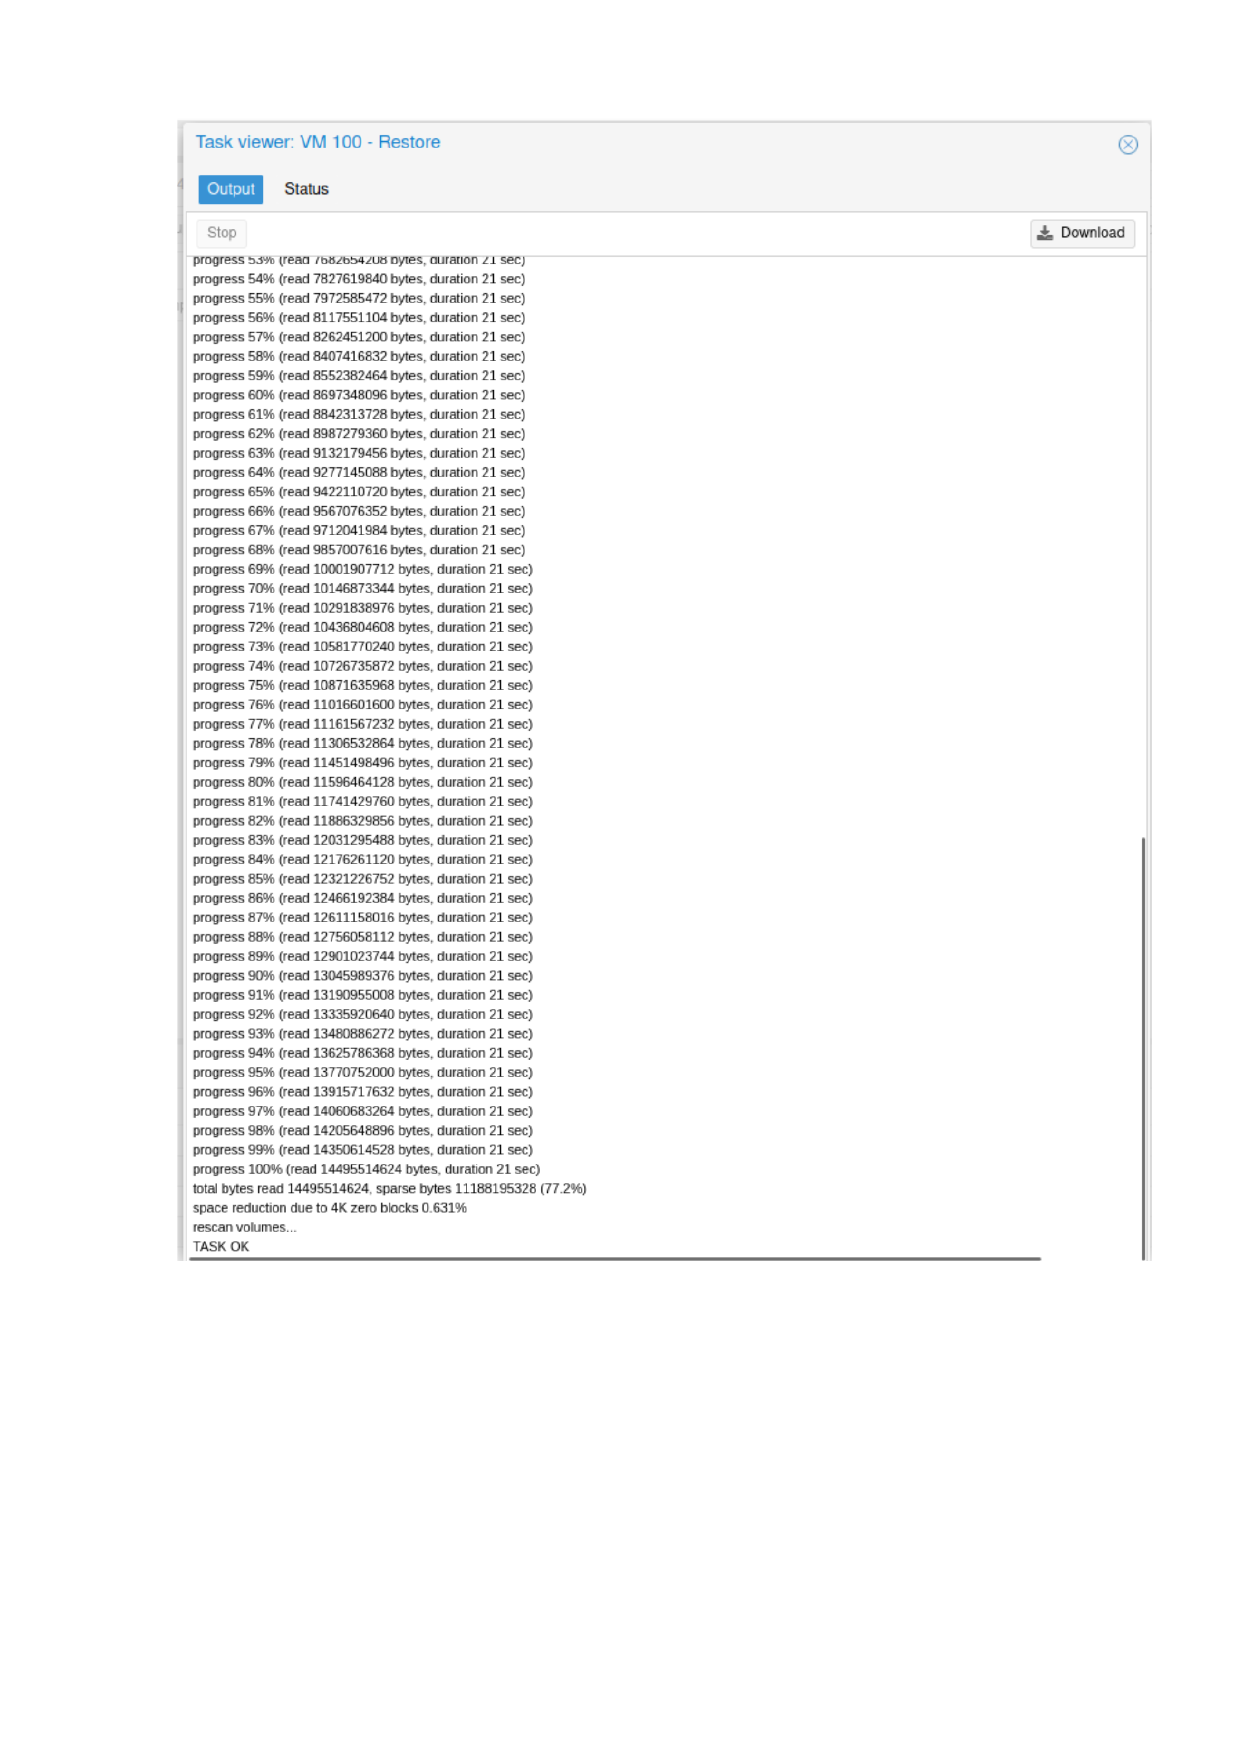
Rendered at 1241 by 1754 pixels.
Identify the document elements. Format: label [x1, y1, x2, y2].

picture [177, 118, 1152, 1261]
